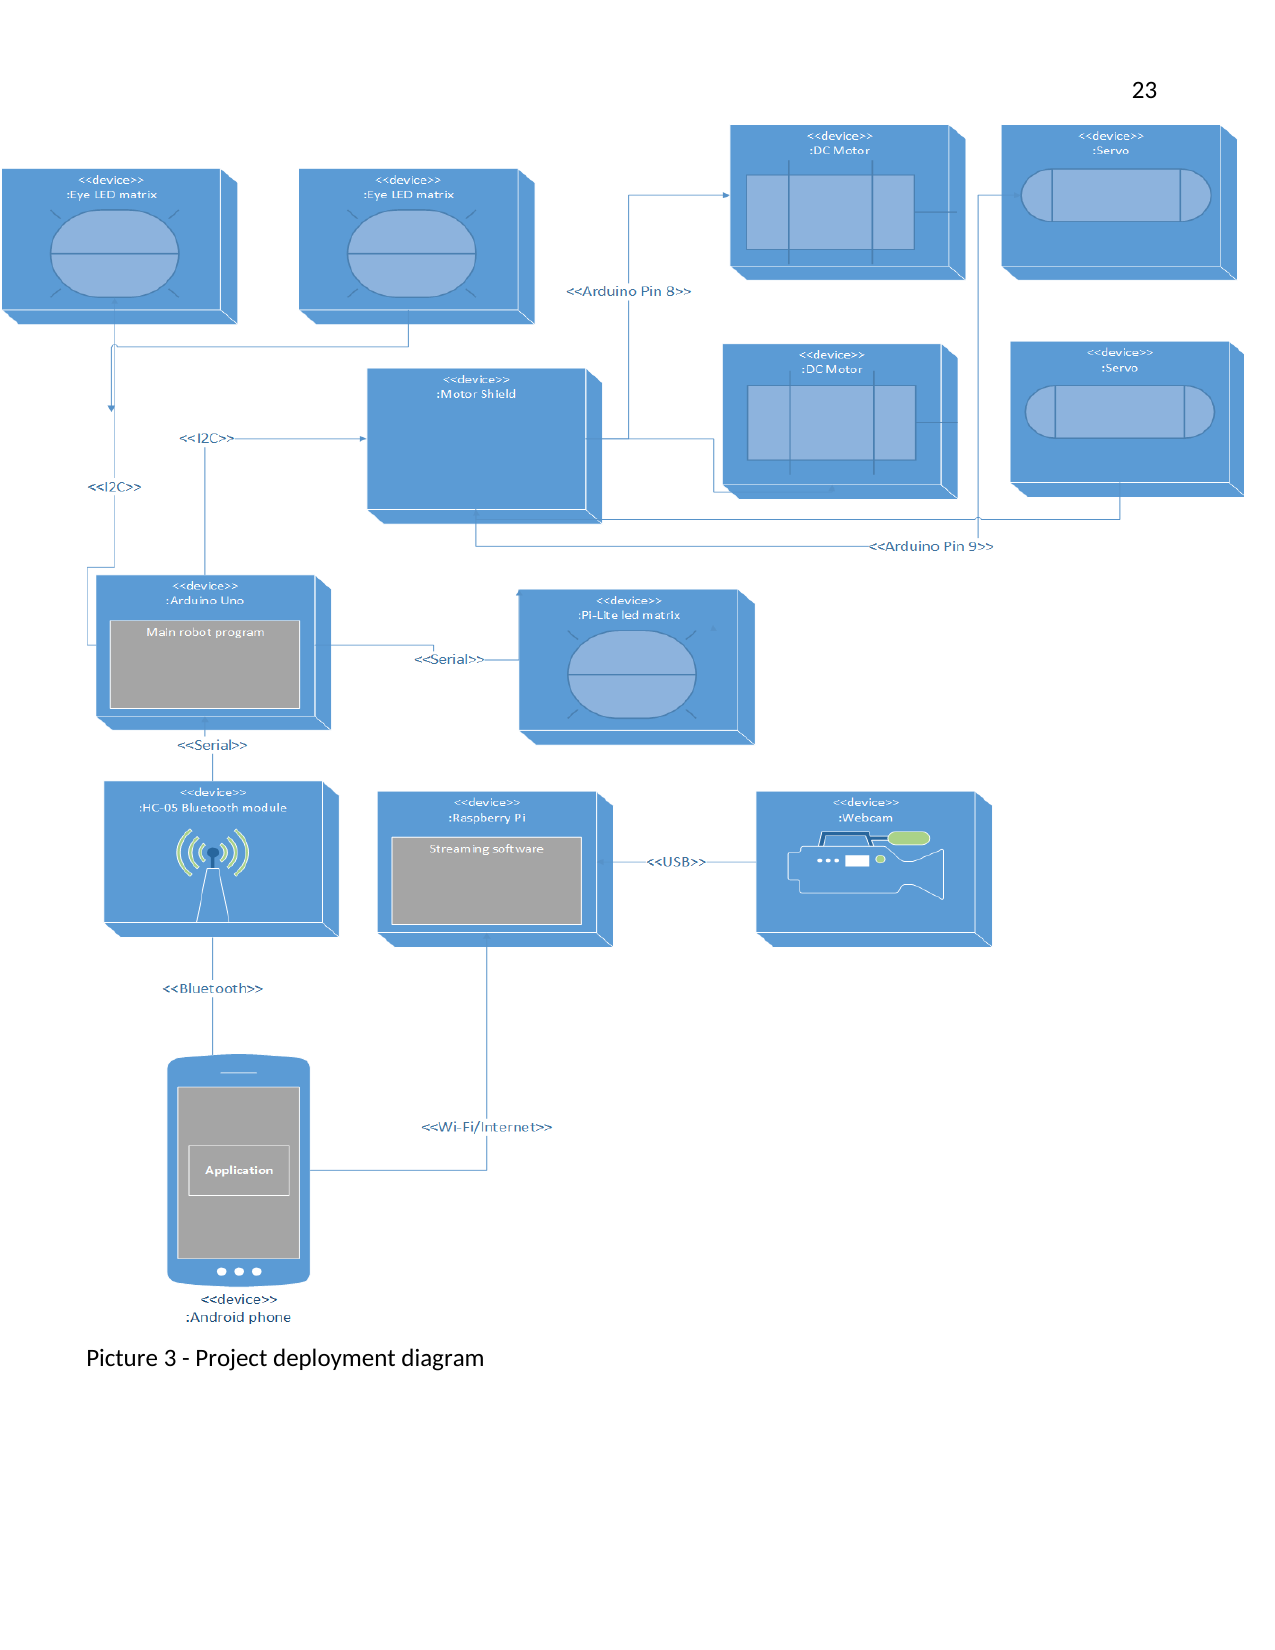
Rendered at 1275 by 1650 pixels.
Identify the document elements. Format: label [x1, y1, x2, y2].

picture [0, 123, 1243, 1329]
